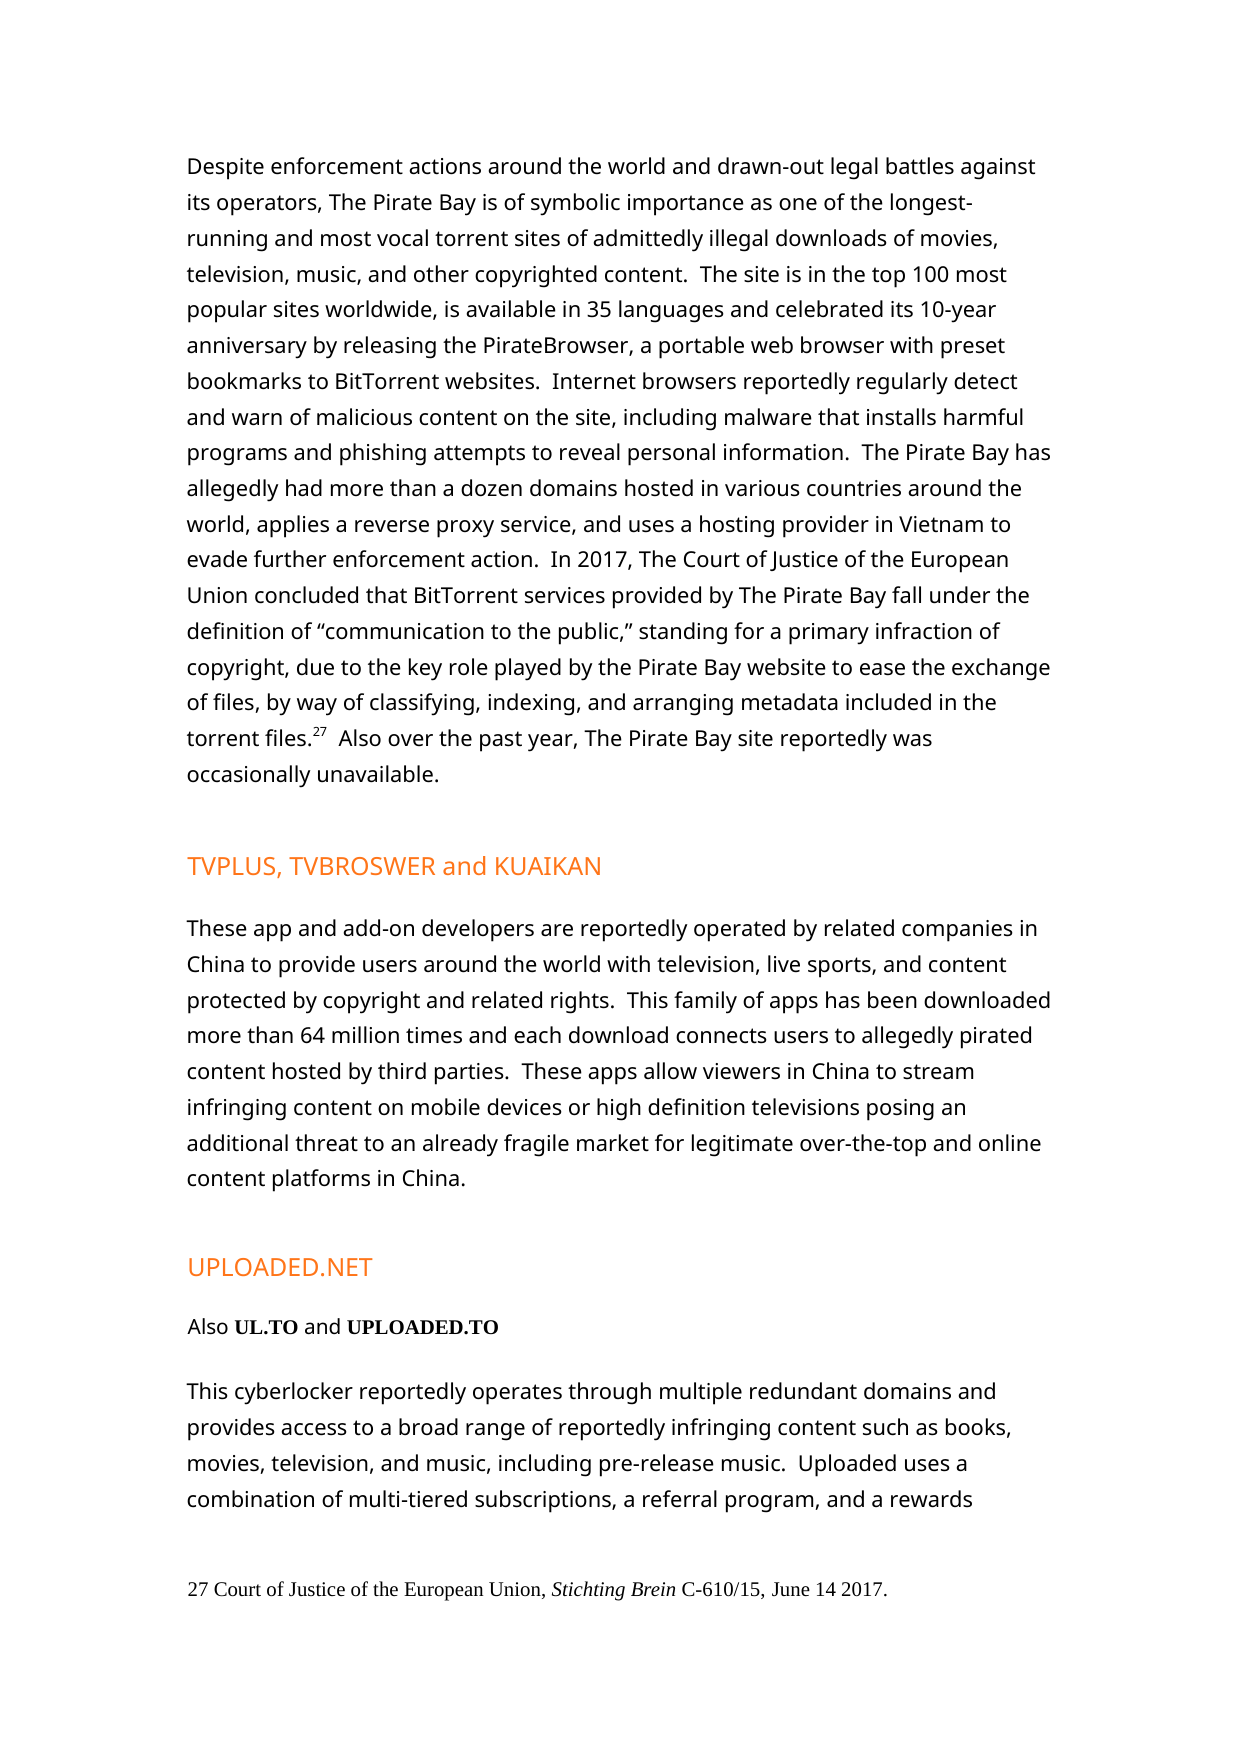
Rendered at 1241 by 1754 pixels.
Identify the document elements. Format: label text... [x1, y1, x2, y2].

subtitle TVPLUS, TVBROSWER and KUAIKAN [187, 833, 1053, 898]
subtitle UPLOADED.NET [187, 1234, 1053, 1299]
text Also UL.TO and UPLOADED.TO [187, 1310, 1053, 1343]
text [186, 1375, 1053, 1515]
text Despite enforcement actions around the world and drawn-out legal battles against its operators, The Pirate Bay is of symbolic importance as one of the longest-running and most vocal torrent sites of admittedly illegal downloads of movies, television, music, and other copyrighted content. The site is in the top 100 most popular sites worldwide, is available in 35 languages and celebrated its 10-year anniversary by releasing the PirateBrowser, a portable web browser with preset bookmarks to BitTorrent websites. Internet browsers reportedly regularly detect and warn of malicious content on the site, including malware that installs harmful programs and phishing attempts to reveal personal information. The Pirate Bay has allegedly had more than a dozen domains hosted in various countries around the world, applies a reverse proxy service, and uses a hosting provider in Vietnam to evade further enforcement action. In 2017, The Court of Justice of the European Union concluded that BitTorrent services provided by The Pirate Bay fall under the definition of “communication to the public,” standing for a primary infraction of copyright, due to the key role played by the Pirate Bay website to ease the exchange of files, by way of classifying, indexing, and arranging metadata included in the torrent files. Also over the past year, The Pirate Bay site reportedly was occasionally unavailable. [186, 150, 1053, 790]
text These app and add-on developers are reportedly operated by related companies in China to provide users around the world with television, live sports, and content protected by copyright and related rights. This family of apps has been downloaded more than 64 million times and each download connects users to allegedly pirated content hosted by third parties. These apps allow viewers in China to stream infringing content on mobile devices or high definition televisions posing an additional threat to an already fragile market for legitimate over-the-top and online content platforms in China. [186, 912, 1053, 1194]
